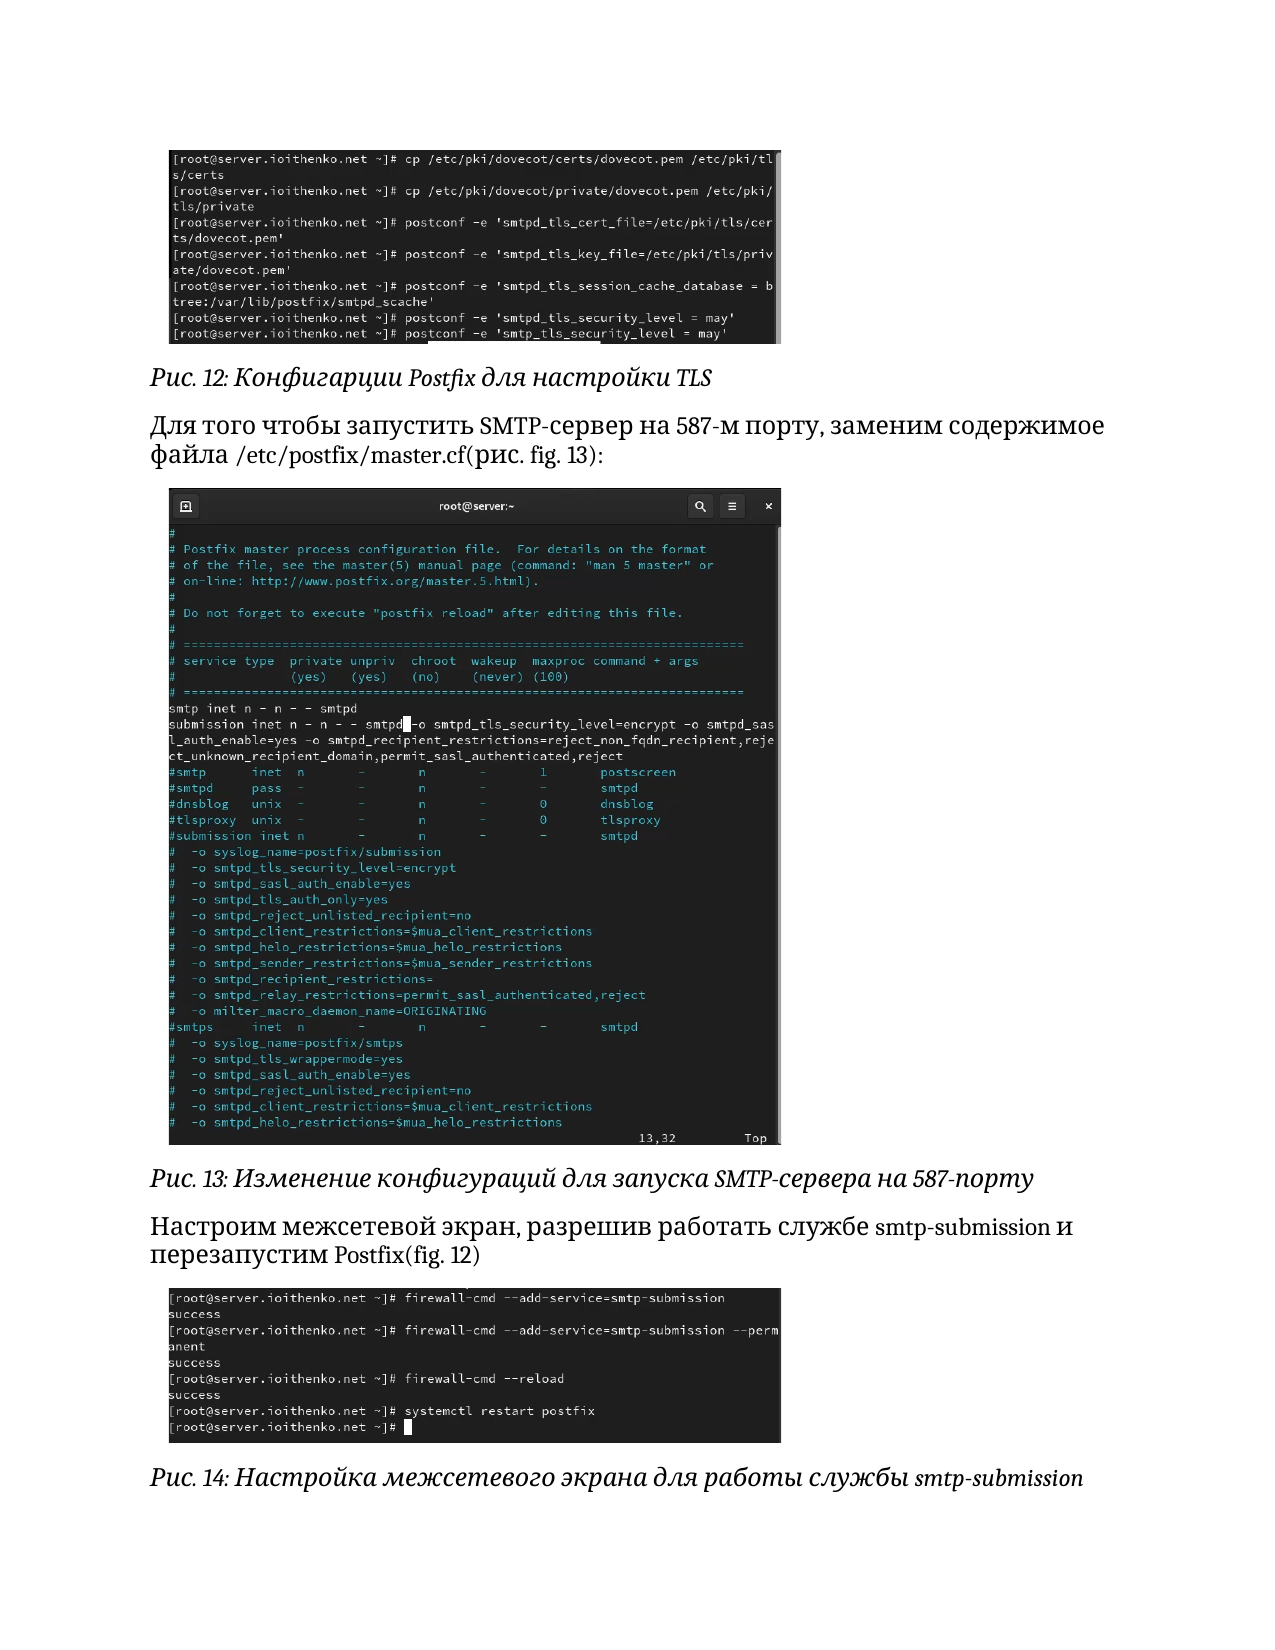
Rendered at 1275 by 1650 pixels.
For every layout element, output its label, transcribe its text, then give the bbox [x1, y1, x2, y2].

text Рис. 14: Настройка межсетевого экрана для работы службы smtp-submission [150, 1464, 1125, 1492]
text Для того чтобы запустить SMTP-сервер на 587-м порту, заменим содержимое файла /etc/postfix/master.cf(рис. fig. 13): [150, 412, 1125, 469]
picture [168, 1288, 782, 1443]
text Настроим межсетевой экран, разрешив работать службе smtp-submission и перезапустим Postfix(fig. 12) [150, 1213, 1125, 1270]
text Рис. 12: Конфигарции Postfix для настройки TLS [150, 364, 1125, 393]
text Рис. 13: Изменение конфигураций для запуска SMTP-сервера на 587-порту [150, 1165, 1125, 1194]
picture [168, 150, 782, 344]
picture [168, 488, 782, 1145]
